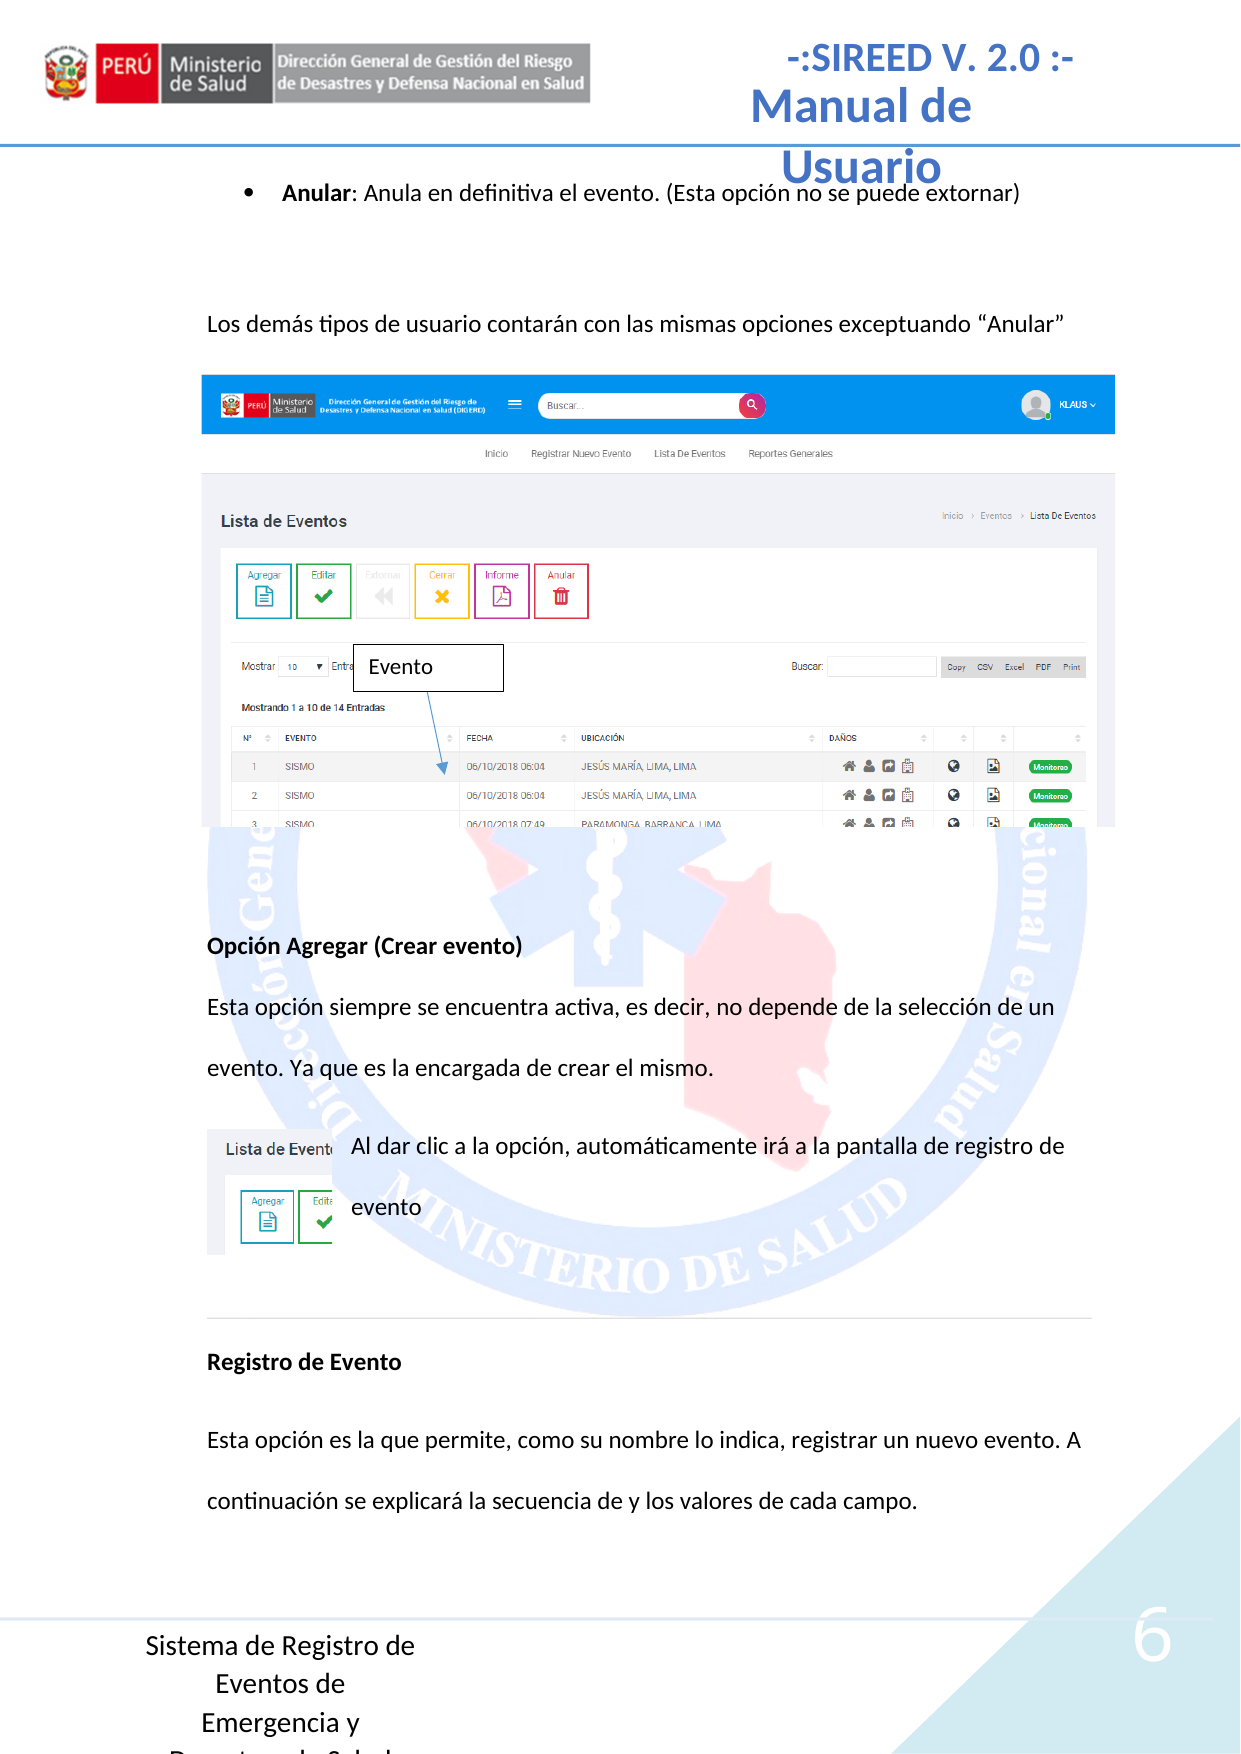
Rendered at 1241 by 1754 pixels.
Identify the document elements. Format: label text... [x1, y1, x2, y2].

text Al dar clic a la opción, automáticamente irá a la pantalla de registro de evento [333, 1130, 1092, 1221]
text Opción Agregar (Crear evento) Esta opción siempre se encuentra activa, es decir, no depende de la selección de un evento. Ya que es la encargada de crear el mismo. [207, 930, 1092, 1083]
list Anular: Anula en definitiva el evento. (Esta opción no se puede extornar) [244, 177, 1092, 264]
text Los demás tipos de usuario contarán con las mismas opciones exceptuando “Anular” [207, 308, 1092, 339]
picture [207, 1129, 333, 1255]
picture [39, 42, 594, 106]
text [207, 1424, 1092, 1516]
picture [201, 373, 1116, 827]
text Registro de Evento [207, 1346, 1092, 1377]
